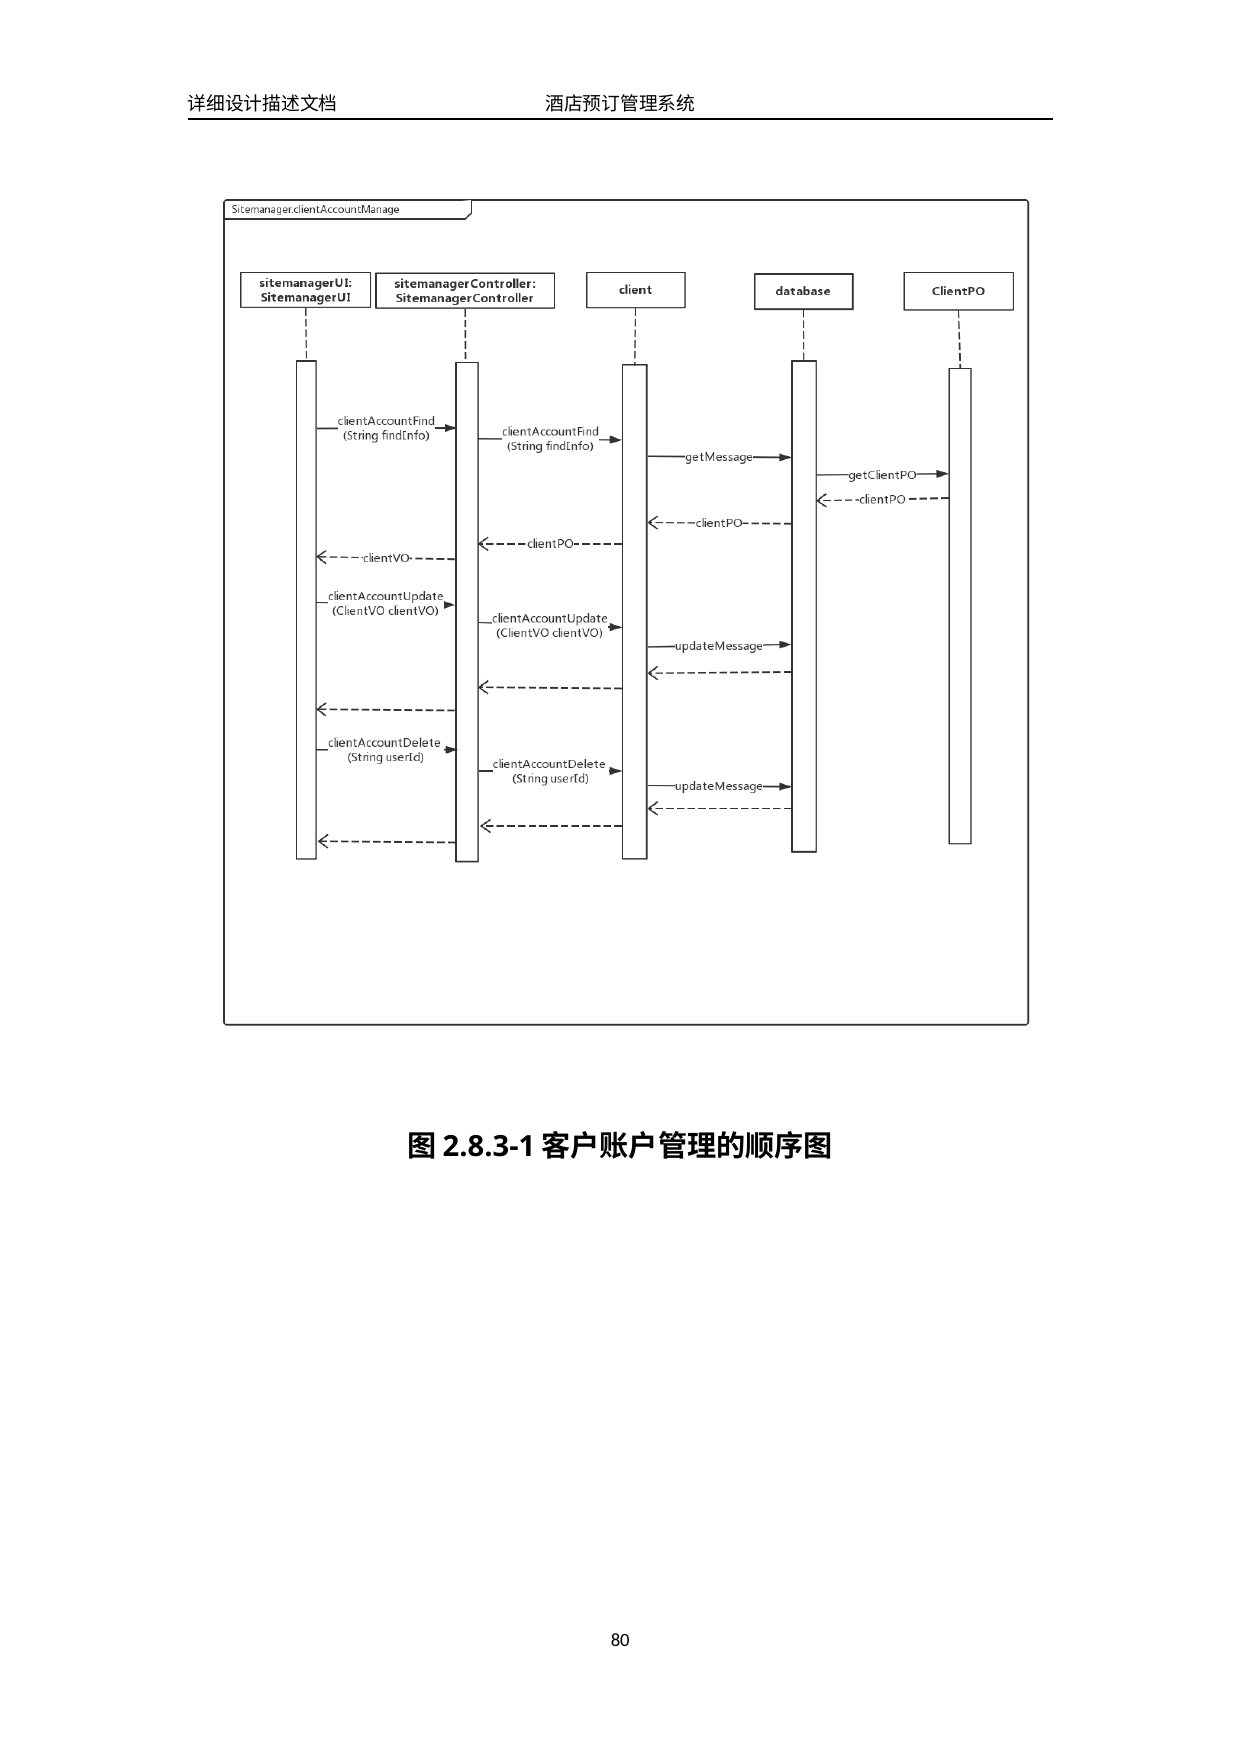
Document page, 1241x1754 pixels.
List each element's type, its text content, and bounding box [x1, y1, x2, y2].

picture [187, 163, 1052, 1049]
subtitle 图2.8.3-1客户账户管理的顺序图 [187, 1110, 1053, 1178]
